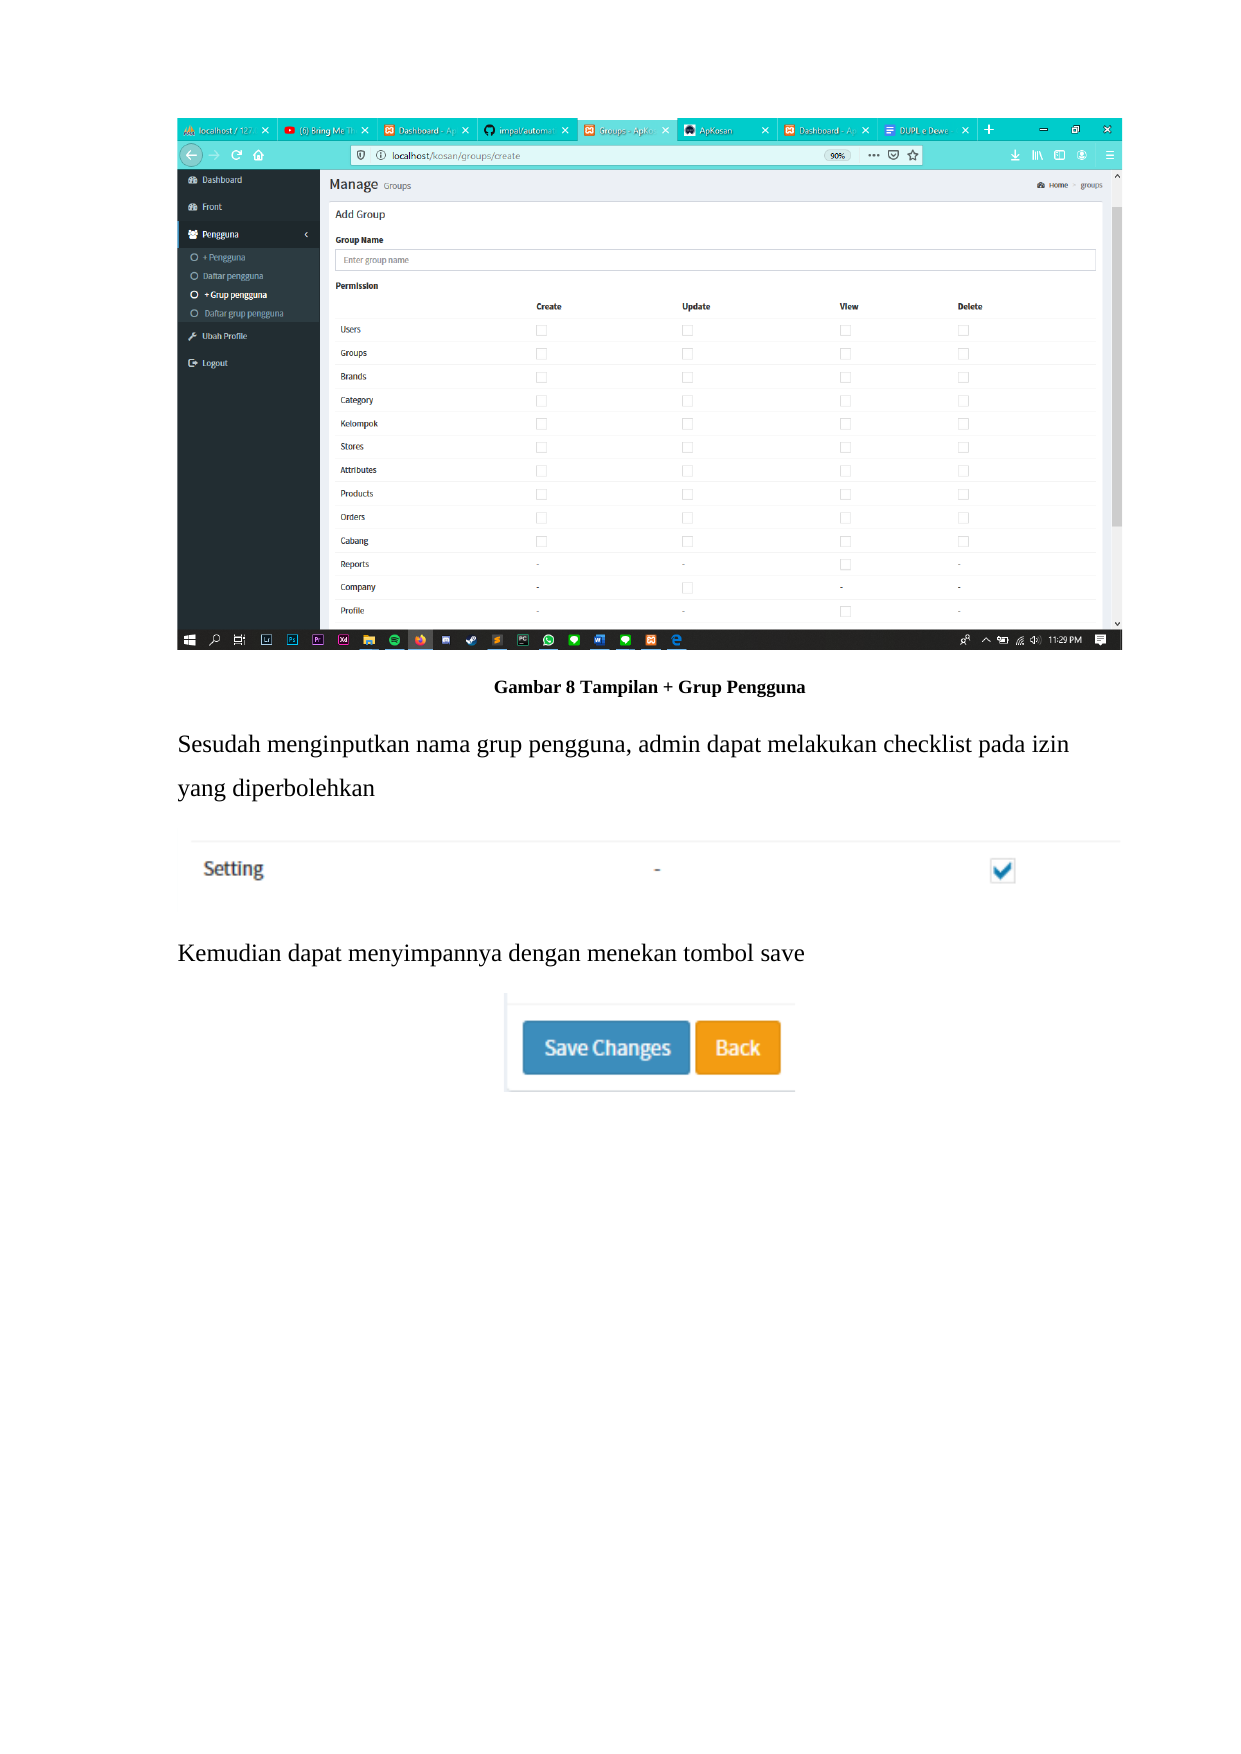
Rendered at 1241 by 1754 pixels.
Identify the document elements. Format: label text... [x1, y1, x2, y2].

picture [177, 118, 1123, 650]
text Gambar 8 Tampilan + Grup Pengguna [177, 676, 1122, 698]
text Kemudian dapat menyimpannya dengan menekan tombol save [177, 938, 1122, 967]
picture [503, 993, 796, 1092]
text Sesudah menginputkan nama grup pengguna, admin dapat melakukan checklist pada izin yang diperbolehkan [177, 729, 1122, 801]
picture [177, 828, 1121, 912]
